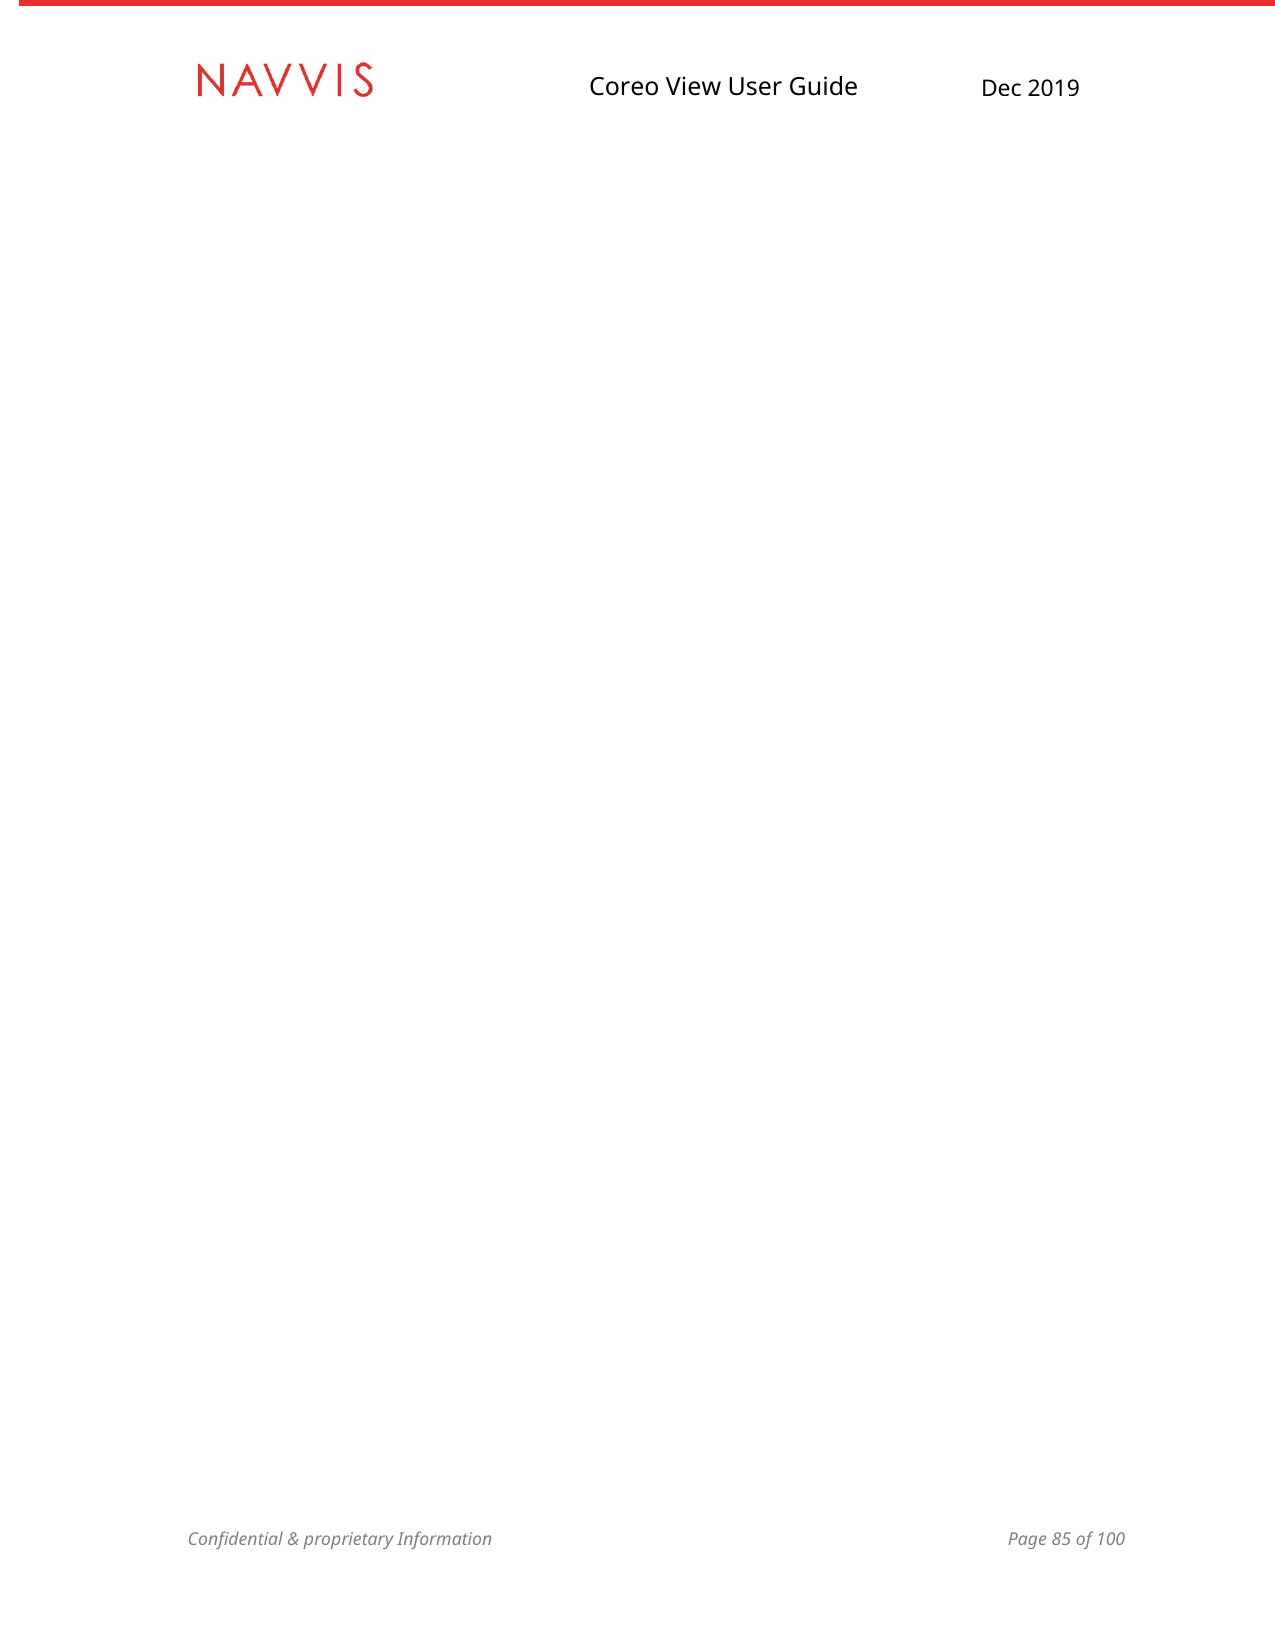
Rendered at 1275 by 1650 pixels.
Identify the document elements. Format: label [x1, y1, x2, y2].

picture [187, 55, 383, 104]
